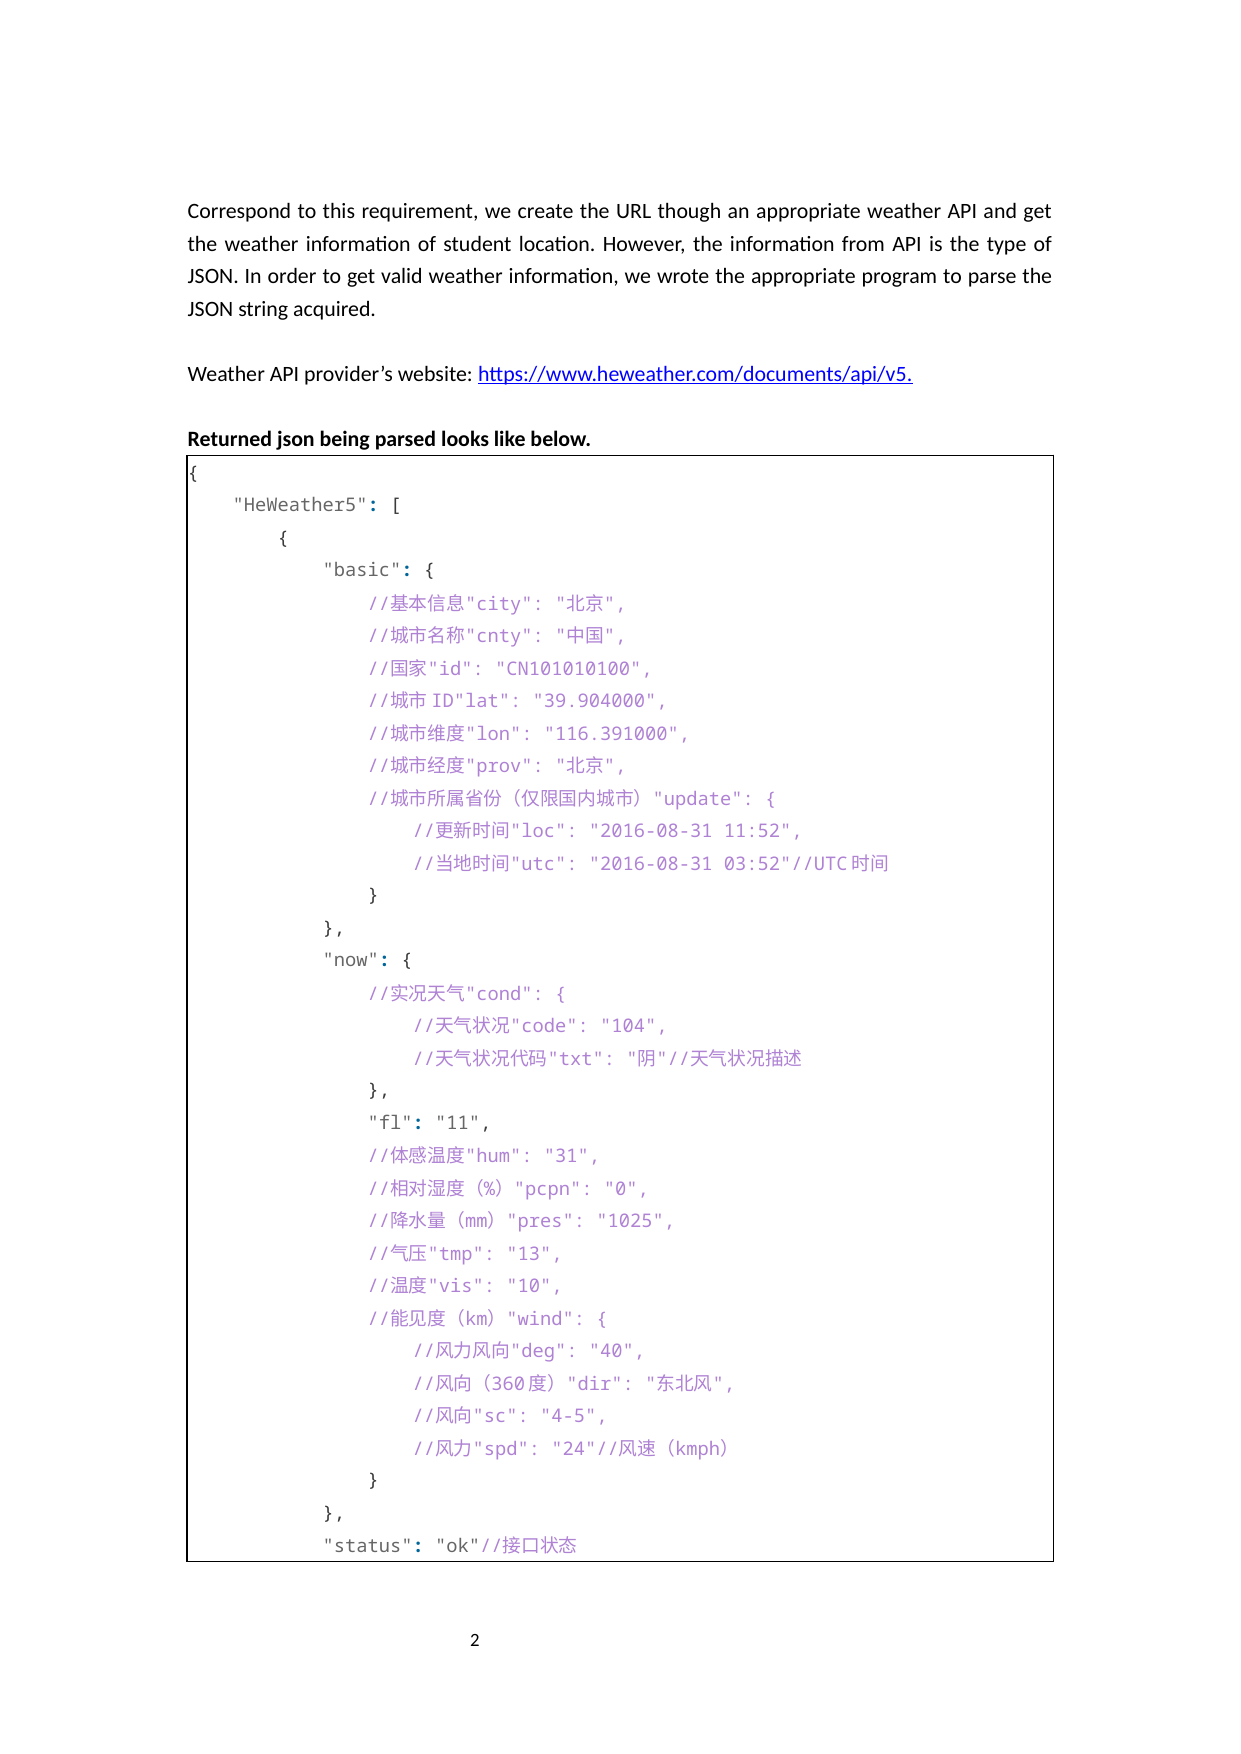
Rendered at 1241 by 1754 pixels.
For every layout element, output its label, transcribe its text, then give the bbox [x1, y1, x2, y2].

text //气压"tmp": "13", [188, 1236, 1053, 1268]
text //风向（360度）"dir": "东北风", [188, 1366, 1053, 1398]
text //体感温度"hum": "31", [188, 1138, 1053, 1171]
text //风力风向"deg": "40", [188, 1333, 1053, 1366]
text }, [188, 911, 1053, 943]
text //城市所属省份（仅限国内城市）"update": { [188, 781, 1053, 813]
text //基本信息"city": "北京", [188, 586, 1053, 618]
text //更新时间"loc": "2016-08-31 11:52", [188, 813, 1053, 846]
text //天气状况"code": "104", [188, 1008, 1053, 1041]
text //天气状况代码"txt": "阴"//天气状况描述 [188, 1041, 1053, 1073]
text "now": { [188, 943, 1053, 976]
text { [188, 456, 1053, 488]
text } [188, 878, 1053, 911]
text //城市ID"lat": "39.904000", [188, 683, 1053, 716]
text //风向"sc": "4-5", [188, 1398, 1053, 1431]
text "fl": "11", [188, 1106, 1053, 1138]
text //城市名称"cnty": "中国", [188, 618, 1053, 651]
text Returned json being parsed looks like below. [187, 422, 1053, 454]
text //当地时间"utc": "2016-08-31 03:52"//UTC时间 [188, 846, 1053, 878]
text }, [188, 1496, 1053, 1527]
text Correspond to this requirement, we create the URL though an appropriate weather API and get the weather information of student location. However, the information from API is the type of JSON. In order to get valid weather information, we wrote the appropriate program to parse the JSON string acquired. [187, 194, 1053, 324]
text { [188, 521, 1053, 553]
text //城市维度"lon": "116.391000", [188, 716, 1053, 748]
text //风力"spd": "24"//风速（kmph） [188, 1431, 1053, 1463]
text //温度"vis": "10", [188, 1268, 1053, 1301]
text //实况天气"cond": { [188, 976, 1053, 1008]
text //降水量（mm）"pres": "1025", [188, 1203, 1053, 1236]
text "basic": { [188, 553, 1053, 586]
text //相对湿度（%）"pcpn": "0", [188, 1171, 1053, 1203]
text //城市经度"prov": "北京", [188, 748, 1053, 781]
text } [188, 1463, 1053, 1496]
text //国家"id": "CN101010100", [188, 651, 1053, 683]
text Weather API provider’s website: https://www.heweather.com/documents/api/v5. [187, 357, 1053, 389]
text "HeWeather5": [ [188, 488, 1053, 521]
text "status": "ok"//接口状态 [188, 1527, 1053, 1561]
text }, [188, 1073, 1053, 1106]
text //能见度（km）"wind": { [188, 1301, 1053, 1333]
